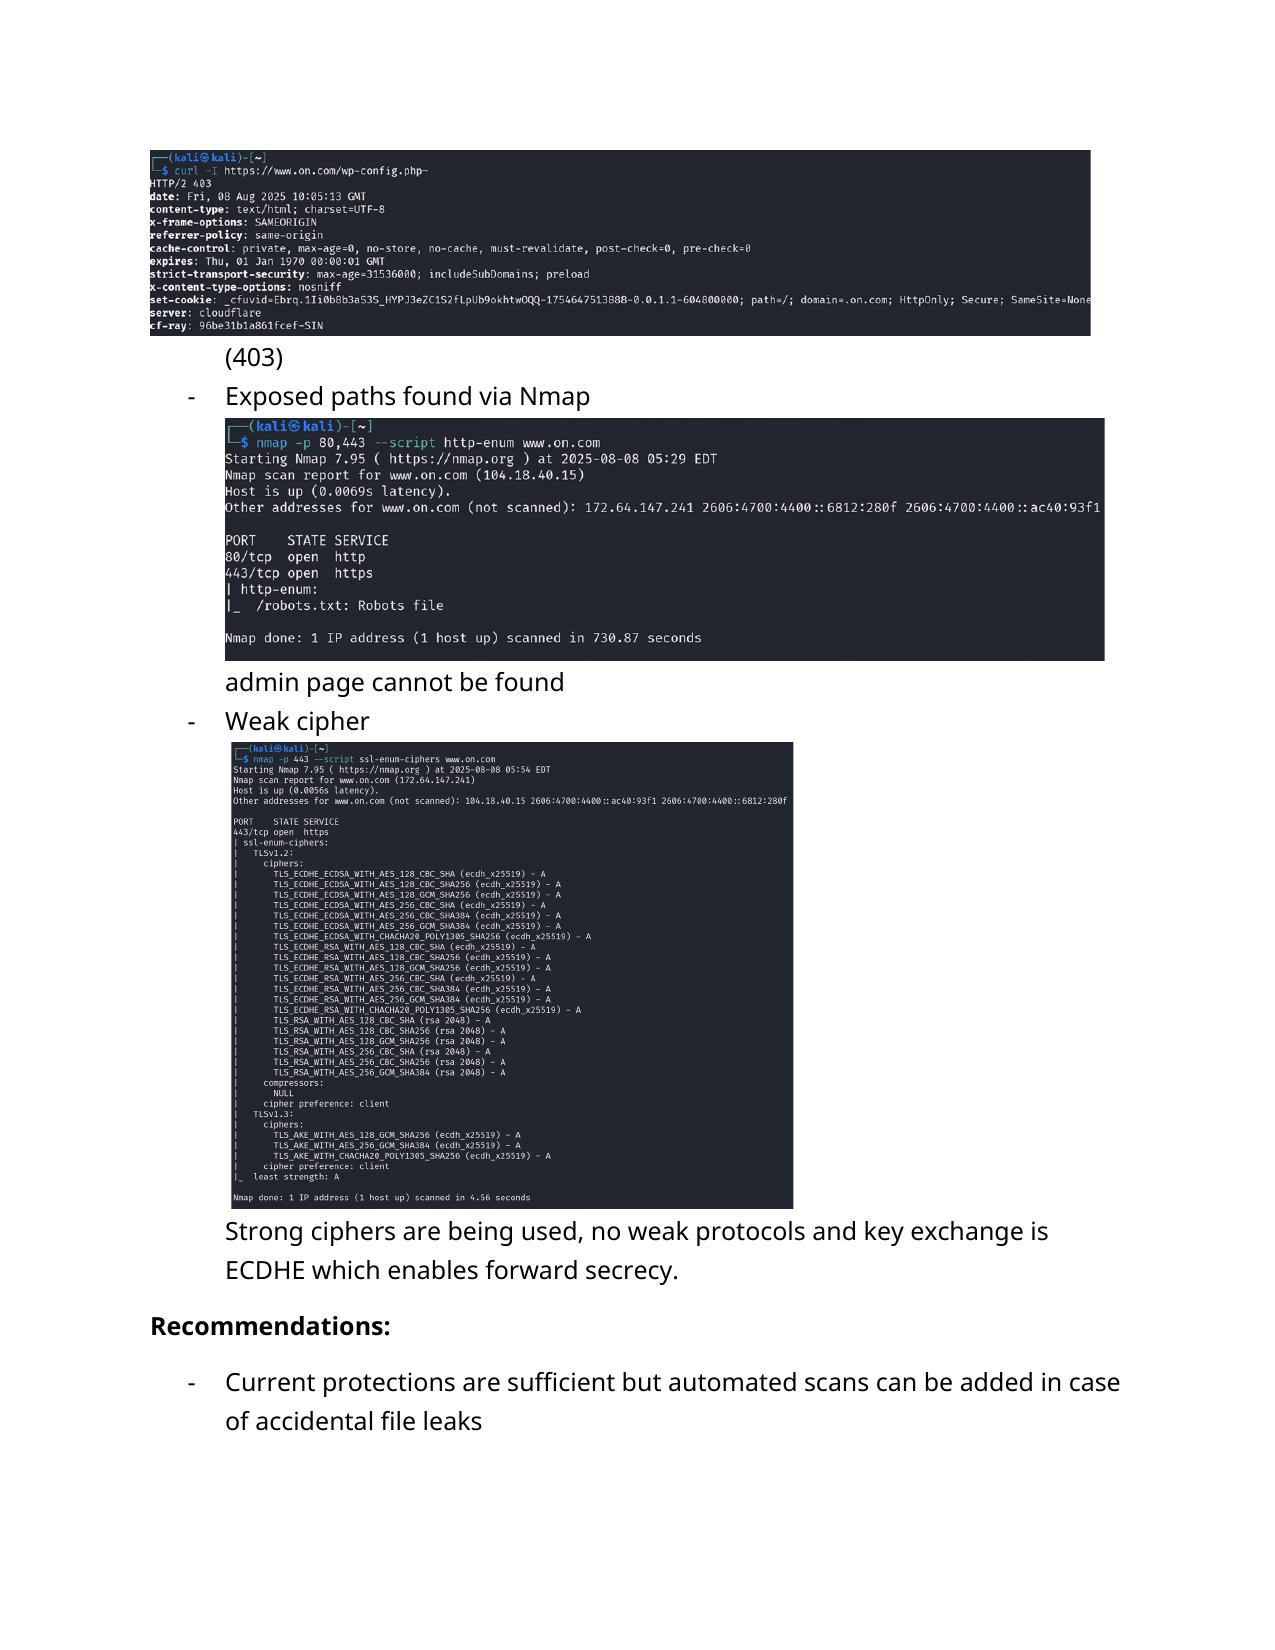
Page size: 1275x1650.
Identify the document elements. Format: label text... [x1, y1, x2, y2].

picture [225, 418, 1105, 661]
text Strong ciphers are being used, no weak protocols and key exchange is ECDHE which enables forward secrecy. [225, 1214, 1125, 1287]
list Weak cipher [187, 704, 1125, 738]
picture [150, 150, 1091, 336]
text Recommendations: [150, 1309, 1125, 1343]
list Current protections are sufficient but automated scans can be added in case of accidental file leaks [187, 1364, 1125, 1438]
picture [231, 742, 794, 1209]
text (403) [225, 340, 1125, 374]
list Exposed paths found via Nmap [187, 379, 1125, 413]
text admin page cannot be found [225, 664, 1125, 699]
